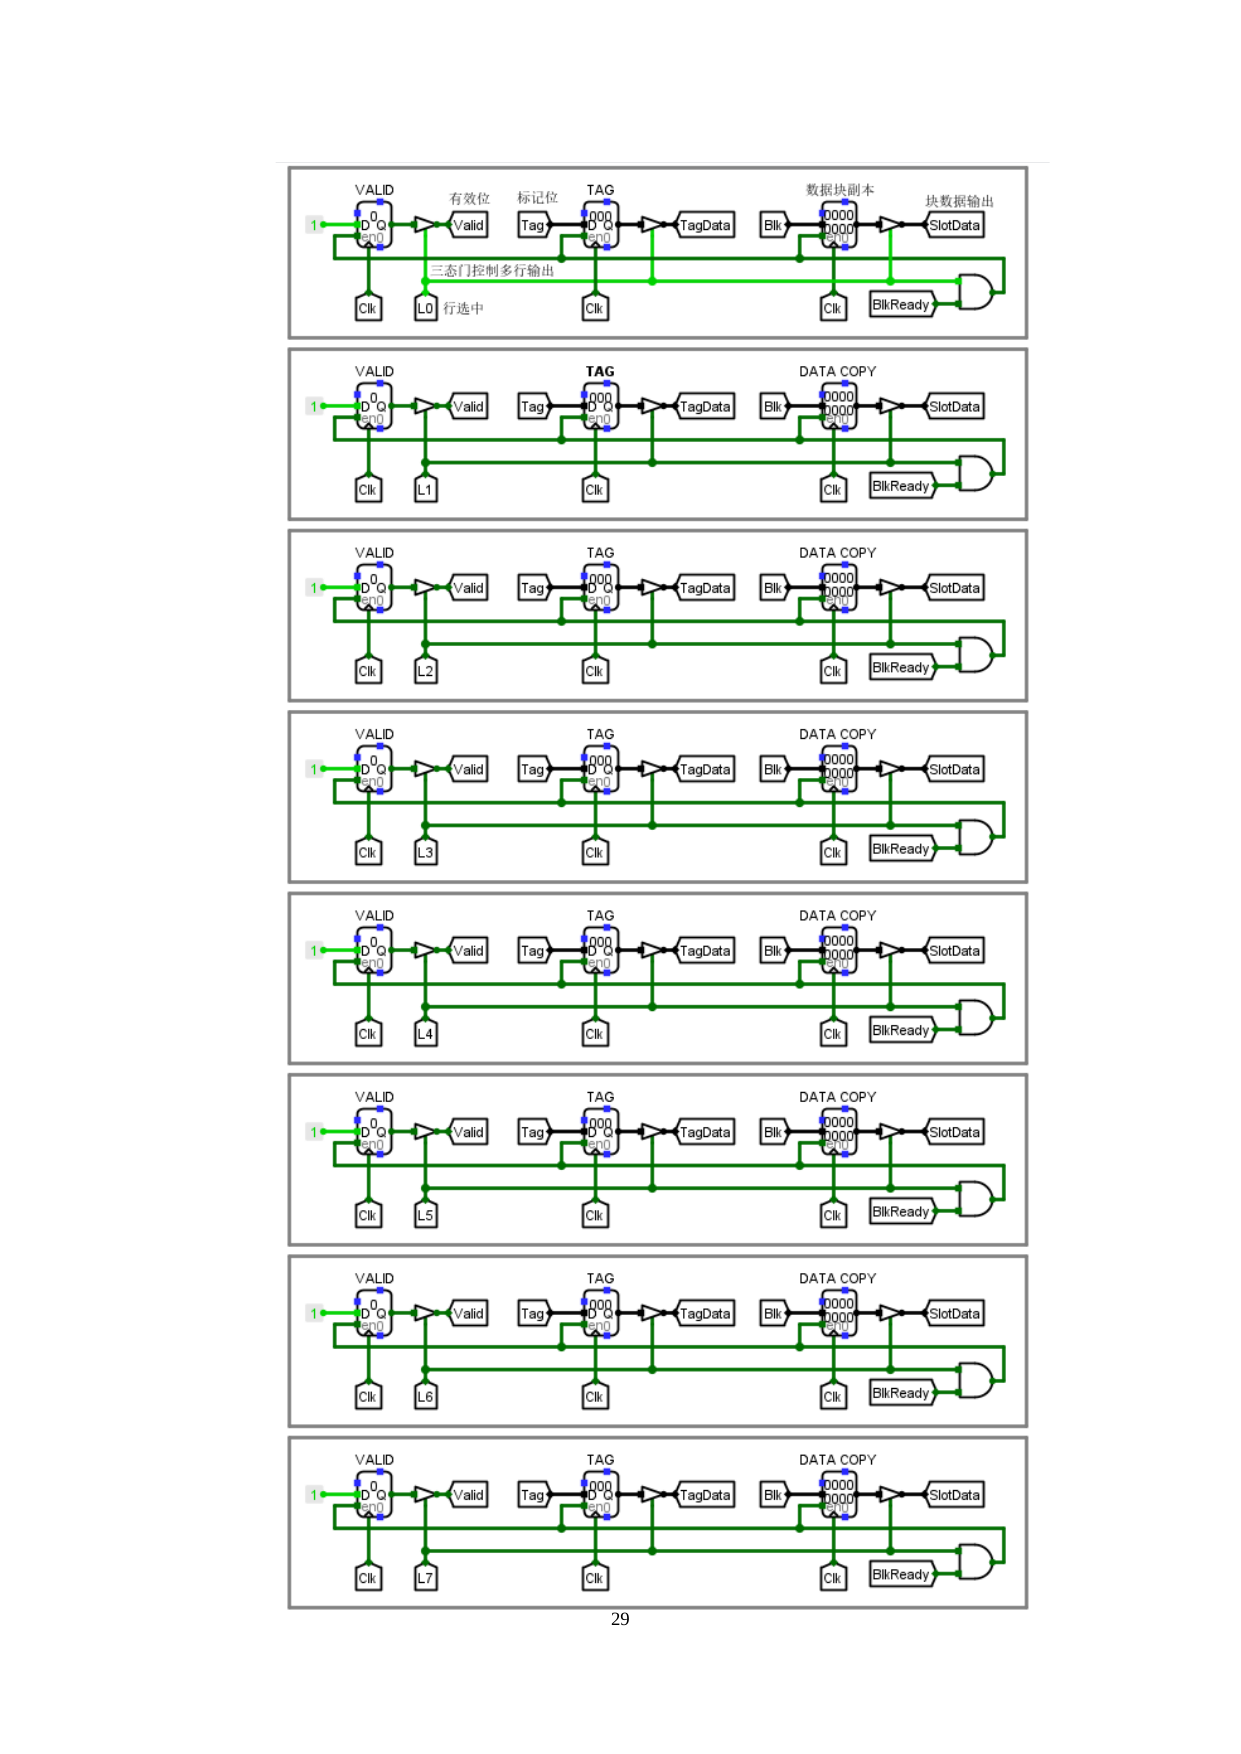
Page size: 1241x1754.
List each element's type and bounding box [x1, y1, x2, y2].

picture [275, 162, 1050, 1616]
